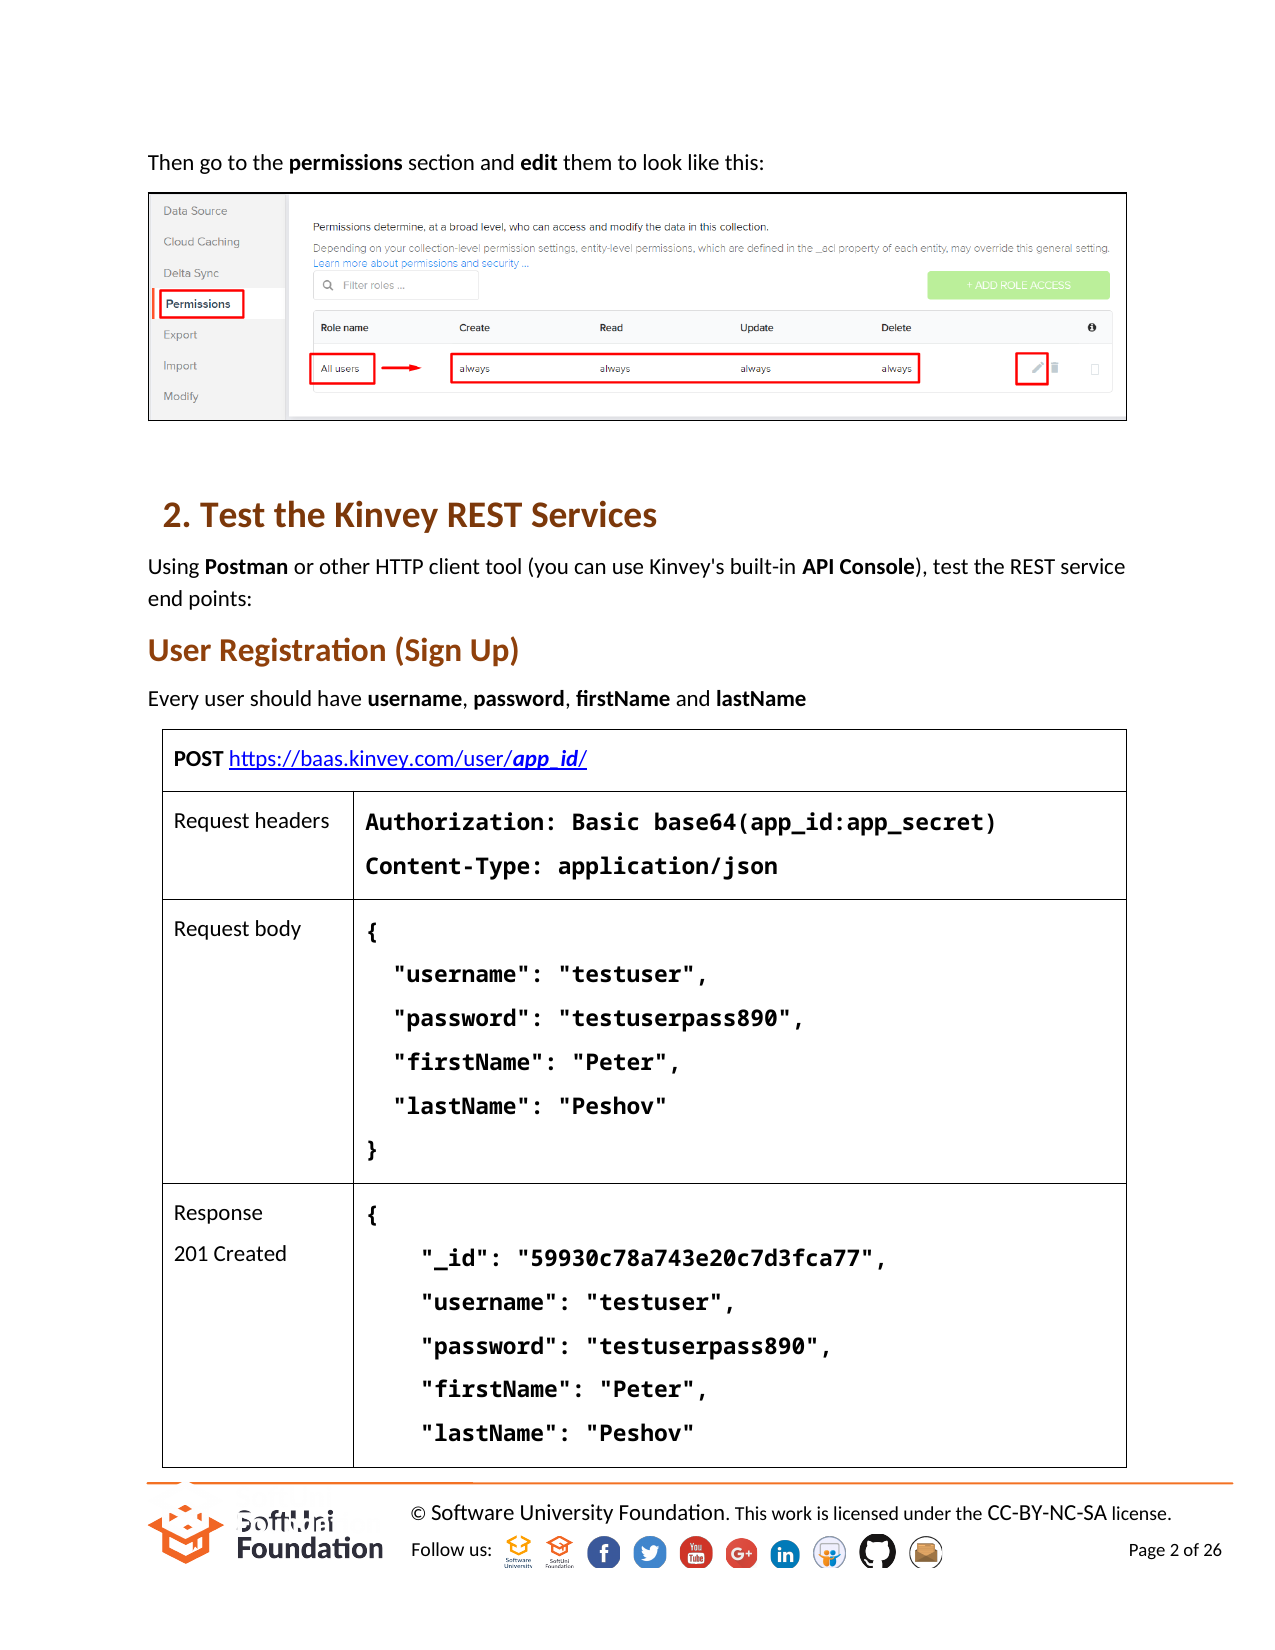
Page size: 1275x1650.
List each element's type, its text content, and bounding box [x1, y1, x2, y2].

table_cell { "_id": "59930c78a743e20c7d3fca77", "username": "testuser", "password": "testuserpass890", "firstName": "Peter", "lastName": "Peshov" } [354, 1184, 1126, 1467]
table_cell Request headers [163, 792, 353, 899]
subtitle Test the Kinvey REST Services [162, 491, 1127, 537]
picture [791, 1540, 800, 1549]
table_header POST https://baas.kinvey.com/user/app_id/ [163, 730, 1126, 791]
picture [147, 1480, 383, 1564]
table_cell Response 201 Created [163, 1184, 353, 1467]
picture [149, 194, 1126, 420]
picture [770, 1540, 779, 1549]
picture [587, 1536, 620, 1568]
picture [504, 1535, 533, 1568]
text Every user should have username, password, firstName and lastName [148, 684, 1127, 712]
picture [545, 1536, 574, 1568]
picture [859, 1534, 896, 1568]
subtitle User Registration (Sign Up) [148, 629, 1127, 670]
table_cell Request body [163, 900, 353, 1183]
picture [679, 1536, 713, 1568]
picture [813, 1536, 846, 1568]
picture [633, 1536, 667, 1568]
table_cell Authorization: Basic base64(app_id:app_secret) Content-Type: application/json [354, 792, 1126, 899]
text Using Postman or other HTTP client tool (you can use Kinvey's built-in API Console), test the REST service end points: [148, 552, 1127, 612]
picture [909, 1536, 943, 1568]
picture [726, 1538, 758, 1568]
picture [784, 1552, 793, 1561]
text Then go to the permissions section and edit them to look like this: [148, 148, 1127, 176]
table_cell { "username": "testuser", "password": "testuserpass890", "firstName": "Peter", "lastName": "Peshov" } [354, 900, 1126, 1183]
